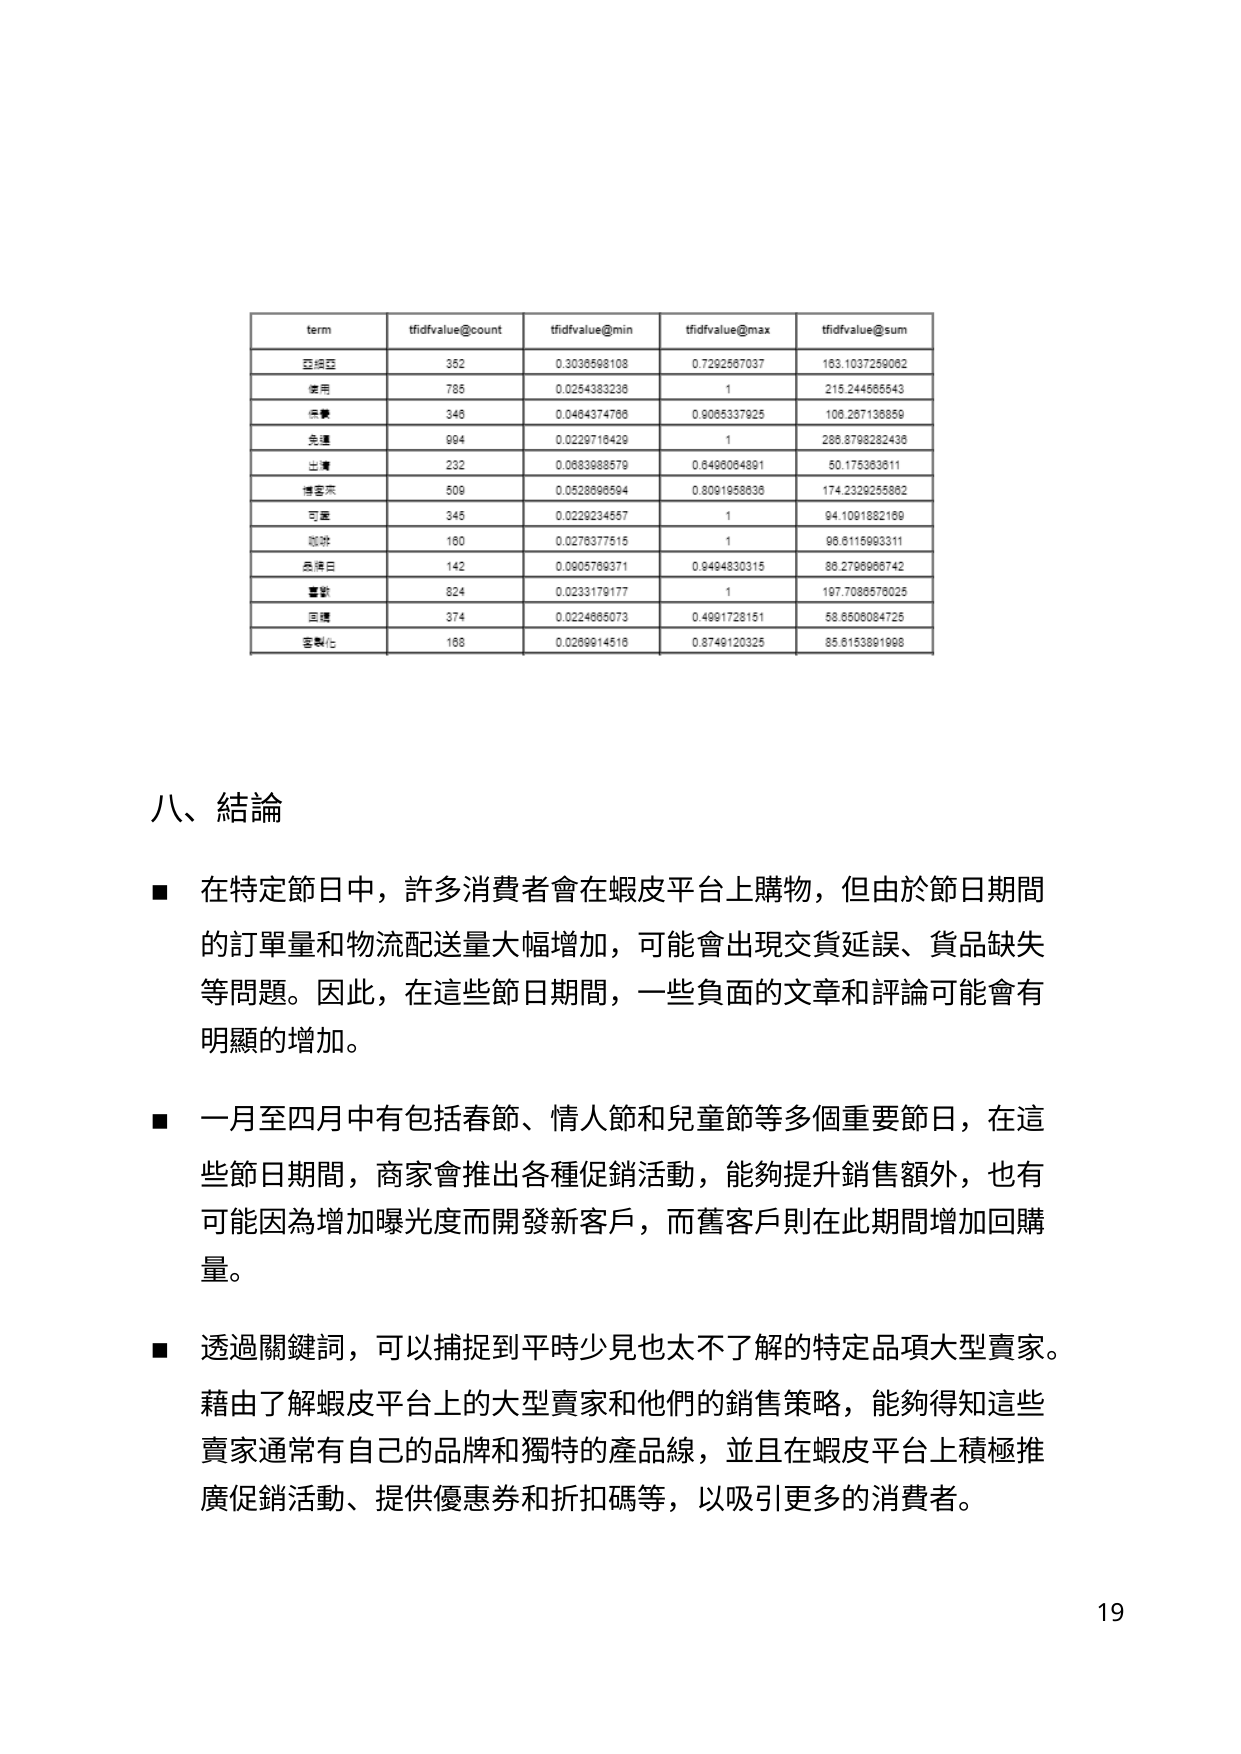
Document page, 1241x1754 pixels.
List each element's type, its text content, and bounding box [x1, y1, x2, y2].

text 八、結論 [150, 781, 959, 830]
picture [150, 187, 1034, 757]
list 一月至四月中有包括春節、情人節和兒童節等多個重要節日，在這些節日期間，商家會推出各種促銷活動，能夠提升銷售額外，也有可能因為增加曝光度而開發新客戶，而舊客戶則在此期間增加回購量。 [150, 1086, 1051, 1289]
list 在特定節日中，許多消費者會在蝦皮平台上購物，但由於節日期間的訂單量和物流配送量大幅增加，可能會出現交貨延誤、貨品缺失等問題。因此，在這些節日期間，一些負面的文章和評論可能會有明顯的增加。 [150, 857, 1051, 1060]
list 透過關鍵詞，可以捕捉到平時少見也太不了解的特定品項大型賣家。藉由了解蝦皮平台上的大型賣家和他們的銷售策略，能夠得知這些賣家通常有自己的品牌和獨特的產品線，並且在蝦皮平台上積極推廣促銷活動、提供優惠券和折扣碼等，以吸引更多的消費者。 [150, 1315, 1051, 1518]
